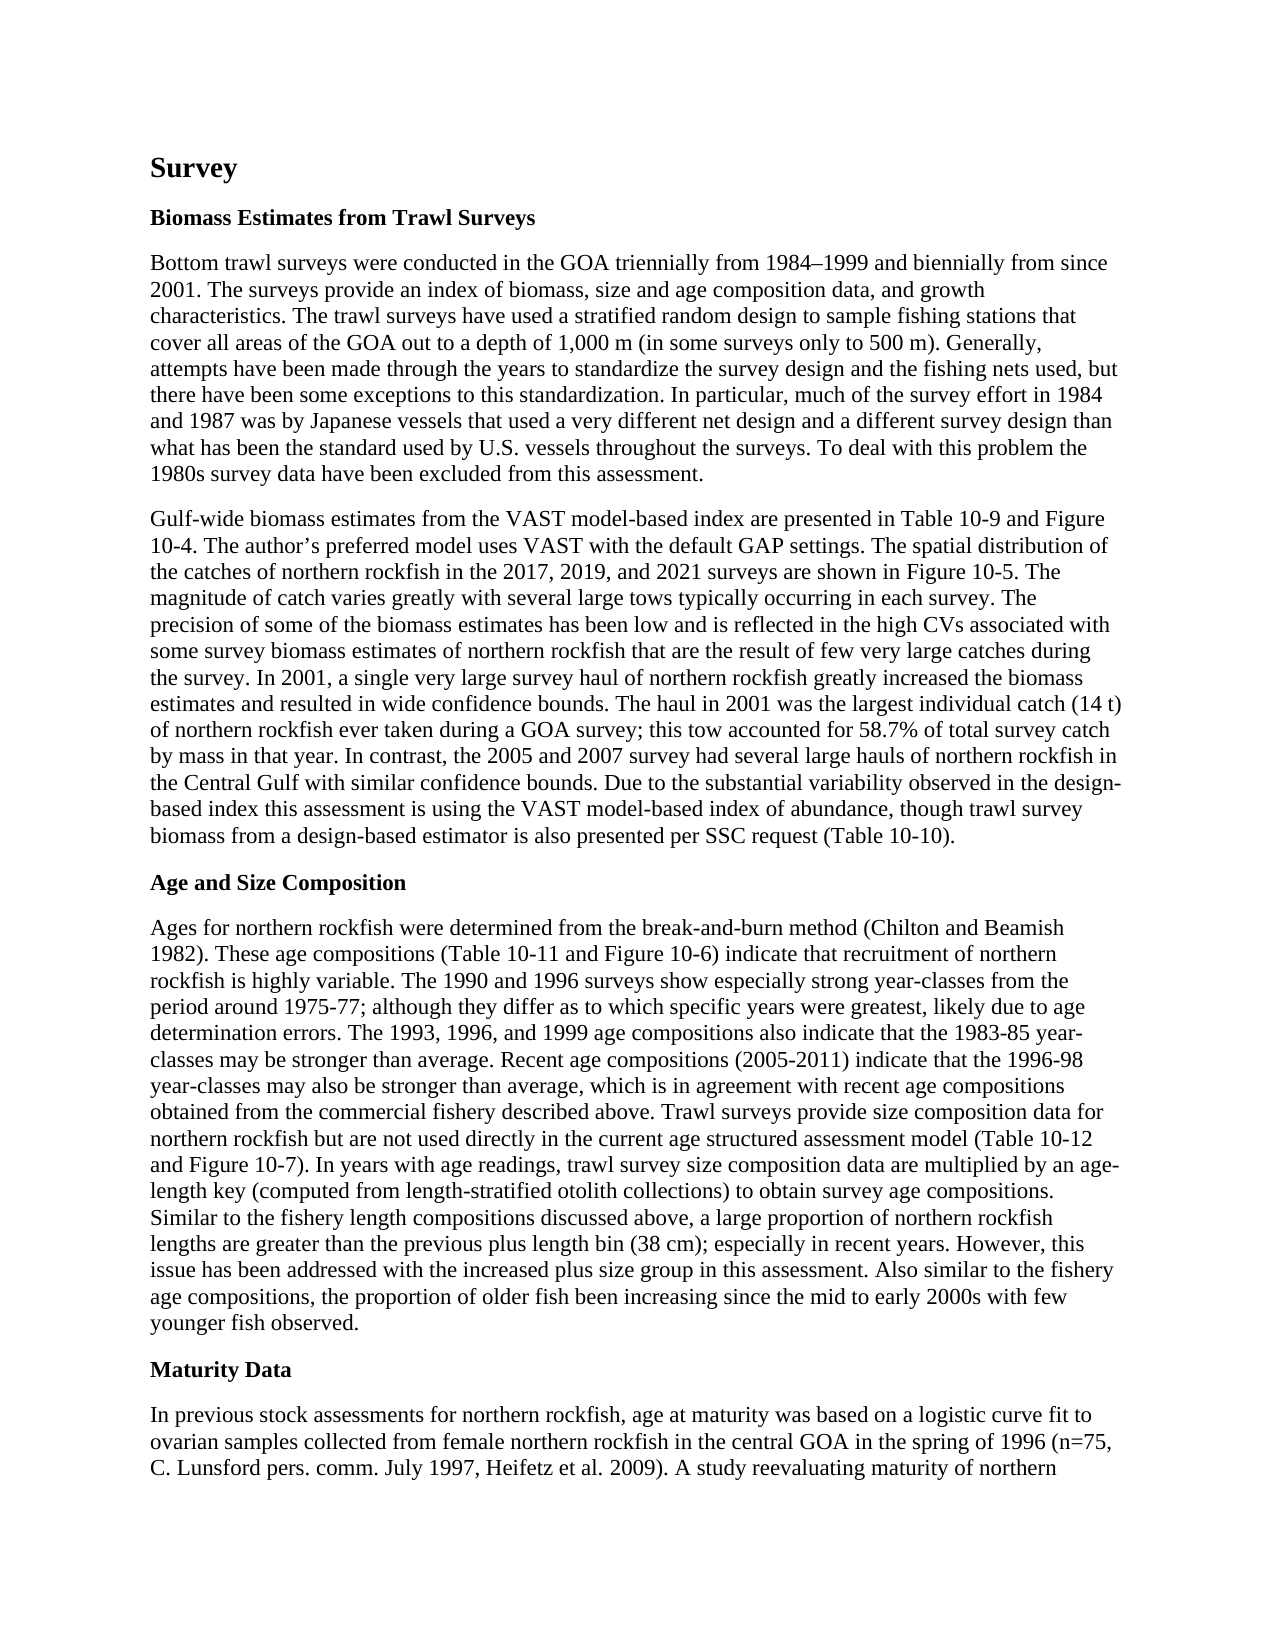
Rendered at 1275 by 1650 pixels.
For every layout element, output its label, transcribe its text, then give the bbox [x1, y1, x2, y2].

subtitle Maturity Data [150, 1356, 1125, 1383]
text Gulf-wide biomass estimates from the VAST model-based index are presented in Table 10-9 and Figure 10-4. The author’s preferred model uses VAST with the default GAP settings. The spatial distribution of the catches of northern rockfish in the 2017, 2019, and 2021 surveys are shown in Figure 10-5. The magnitude of catch varies greatly with several large tows typically occurring in each survey. The precision of some of the biomass estimates has been low and is reflected in the high CVs associated with some survey biomass estimates of northern rockfish that are the result of few very large catches during the survey. In 2001, a single very large survey haul of northern rockfish greatly increased the biomass estimates and resulted in wide confidence bounds. The haul in 2001 was the largest individual catch (14 t) of northern rockfish ever taken during a GOA survey; this tow accounted for 58.7% of total survey catch by mass in that year. In contrast, the 2005 and 2007 survey had several large hauls of northern rockfish in the Central Gulf with similar confidence bounds. Due to the substantial variability observed in the design-based index this assessment is using the VAST model-based index of abundance, though trawl survey biomass from a design-based estimator is also presented per SSC request (Table 10-10). [150, 505, 1125, 848]
subtitle Survey [150, 150, 1125, 183]
text Ages for northern rockfish were determined from the break-and-burn method (Chilton and Beamish 1982). These age compositions (Table 10-11 and Figure 10-6) indicate that recruitment of northern rockfish is highly variable. The 1990 and 1996 surveys show especially strong year-classes from the period around 1975-77; although they differ as to which specific years were greatest, likely due to age determination errors. The 1993, 1996, and 1999 age compositions also indicate that the 1983-85 year-classes may be stronger than average. Recent age compositions (2005-2011) indicate that the 1996-98 year-classes may also be stronger than average, which is in agreement with recent age compositions obtained from the commercial fishery described above. Trawl surveys provide size composition data for northern rockfish but are not used directly in the current age structured assessment model (Table 10-12 and Figure 10-7). In years with age readings, trawl survey size composition data are multiplied by an age-length key (computed from length-stratified otolith collections) to obtain survey age compositions. Similar to the fishery length compositions discussed above, a large proportion of northern rockfish lengths are greater than the previous plus length bin (38 cm); especially in recent years. However, this issue has been addressed with the increased plus size group in this assessment. Also similar to the fishery age compositions, the proportion of older fish been increasing since the mid to early 2000s with few younger fish observed. [150, 914, 1125, 1336]
text Bottom trawl surveys were conducted in the GOA triennially from 1984–1999 and biennially from since 2001. The surveys provide an index of biomass, size and age composition data, and growth characteristics. The trawl surveys have used a stratified random design to sample fishing stations that cover all areas of the GOA out to a depth of 1,000 m (in some surveys only to 500 m). Generally, attempts have been made through the years to standardize the survey design and the fishing nets used, but there have been some exceptions to this standardization. In particular, much of the survey effort in 1984 and 1987 was by Japanese vessels that used a very different net design and a different survey design than what has been the standard used by U.S. vessels throughout the surveys. To deal with this problem the 1980s survey data have been excluded from this assessment. [150, 249, 1125, 487]
subtitle Age and Size Composition [150, 869, 1125, 895]
subtitle Biomass Estimates from Trawl Surveys [150, 204, 1125, 231]
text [150, 1402, 1125, 1481]
